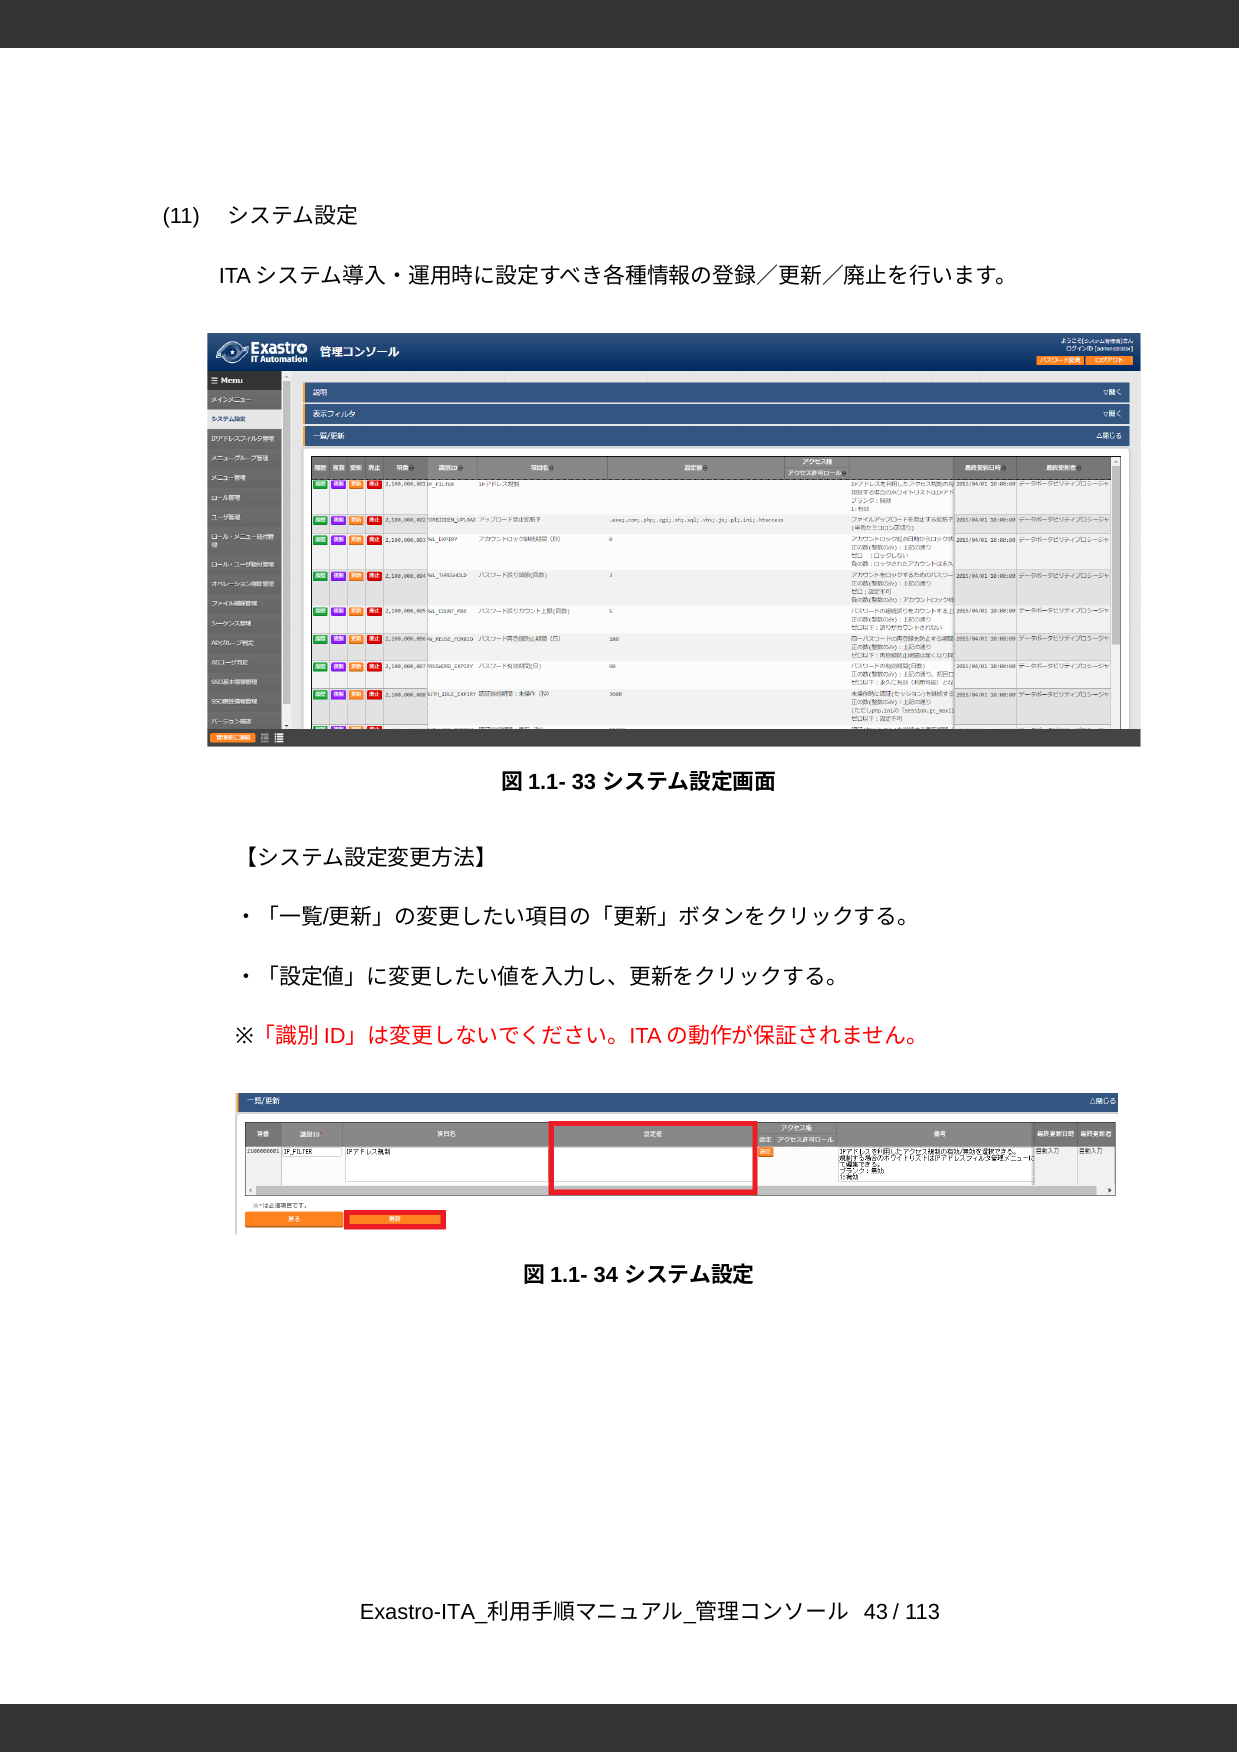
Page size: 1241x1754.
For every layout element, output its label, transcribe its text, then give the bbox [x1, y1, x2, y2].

picture [0, 1704, 1237, 1752]
text ※「識別ID」は変更しないでください。ITAの動作が保証されません。 [235, 1004, 1152, 1064]
text 【システム設定変更方法】 [235, 826, 1152, 885]
text 図 1.1- 34 システム設定 [148, 1243, 1130, 1302]
text ・「一覧/更新」の変更したい項目の「更新」ボタンをクリックする。 [235, 885, 1152, 945]
picture [0, 0, 1239, 48]
text ITAシステム導入・運用時に設定すべき各種情報の登録／更新／廃止を行います。 [218, 244, 1152, 303]
text ・「設定値」に変更したい値を入力し、更新をクリックする。 [235, 945, 1152, 1004]
subtitle システム設定 [162, 184, 1152, 244]
text 図 1.1- 33 システム設定画面 [148, 750, 1130, 810]
picture [235, 1093, 1118, 1235]
picture [207, 333, 1142, 747]
